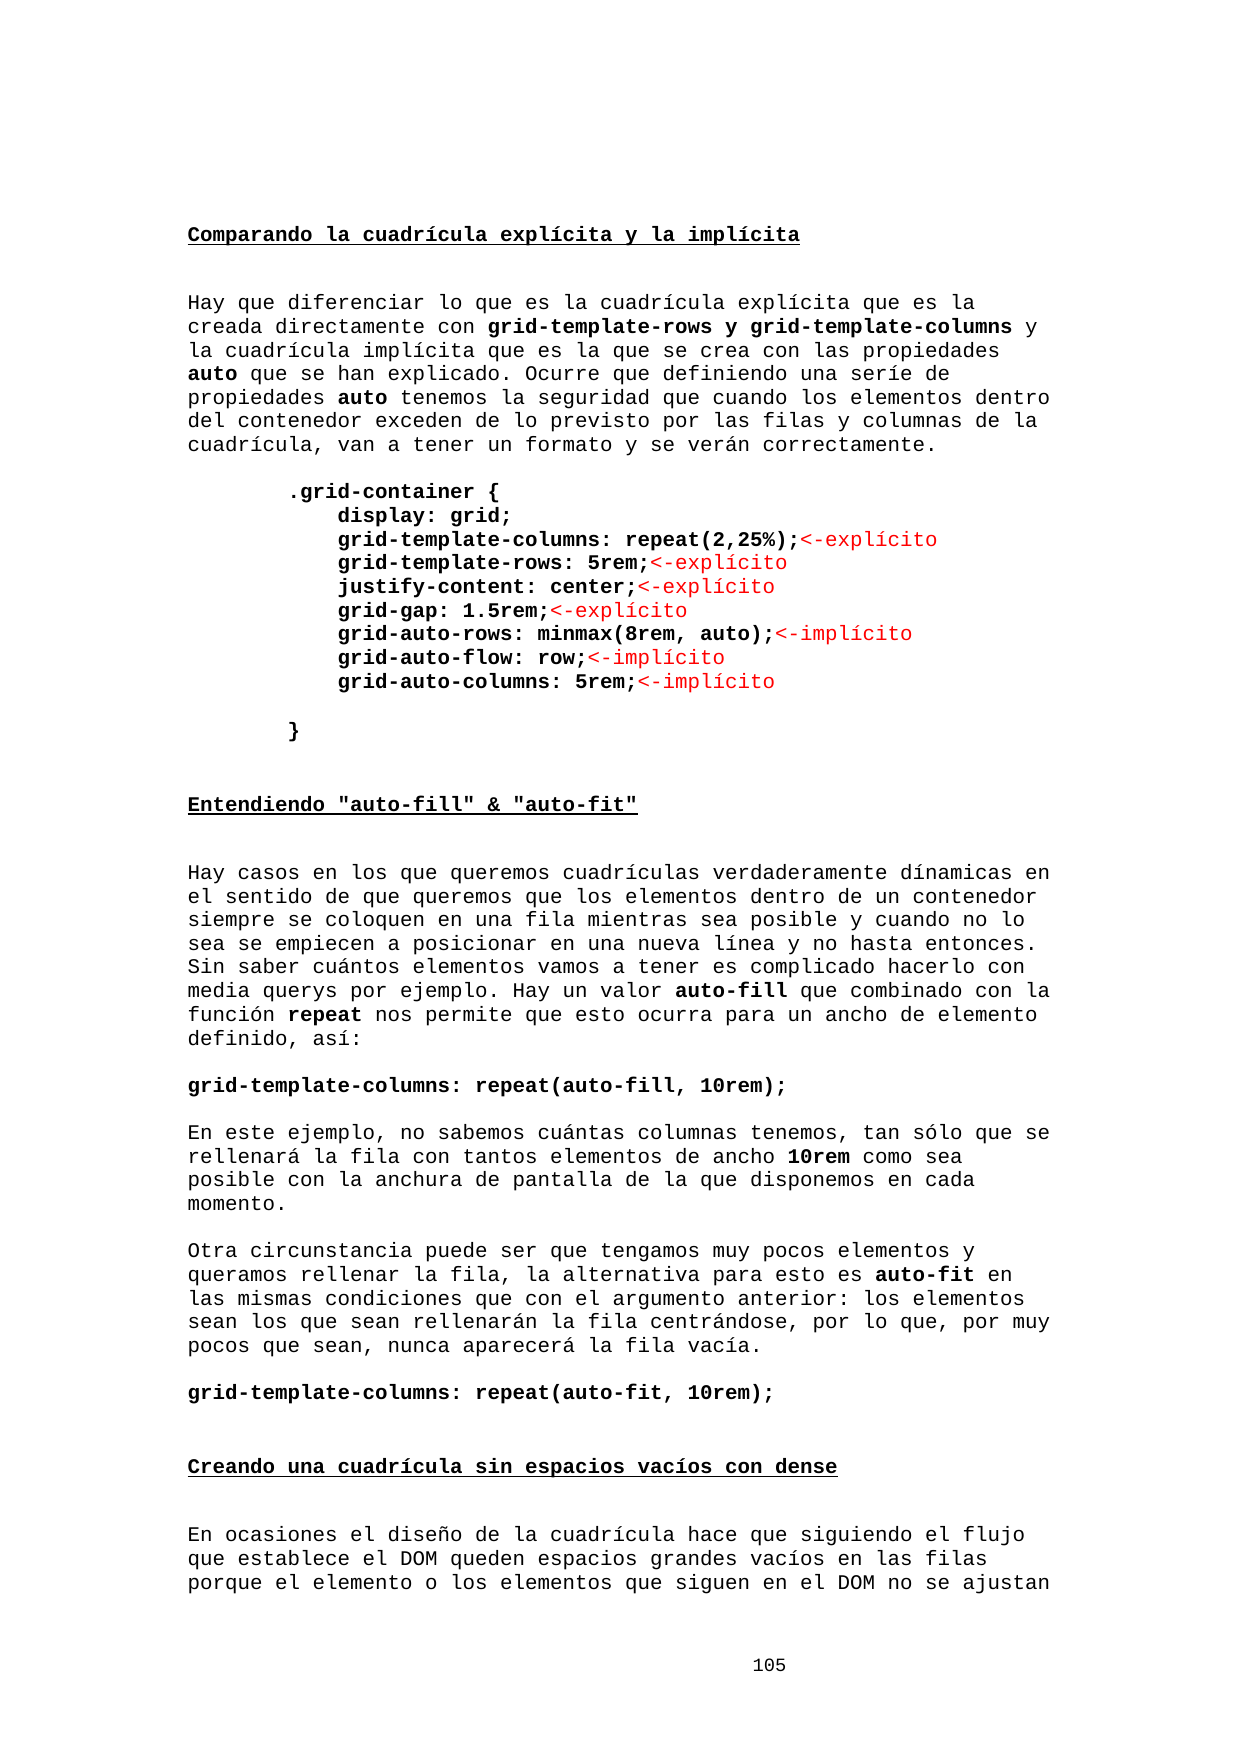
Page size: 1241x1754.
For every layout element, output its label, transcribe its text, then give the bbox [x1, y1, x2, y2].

list grid-auto-flow: row;<-implícito [187, 647, 1053, 671]
list justify-content: center;<-explícito [187, 576, 1053, 600]
list Hay casos en los que queremos cuadrículas verdaderamente dínamicas en el sentido de que queremos que los elementos dentro de un contenedor siempre se coloquen en una fila mientras sea posible y cuando no lo sea se empiecen a posicionar en una nueva línea y no hasta entonces. Sin saber cuántos elementos vamos a tener es complicado hacerlo con media querys por ejemplo. Hay un valor auto-fill que combinado con la función repeat nos permite que esto ocurra para un ancho de elemento definido, así: [187, 862, 1053, 1051]
list grid-template-columns: repeat(2,25%);<-explícito [187, 529, 1053, 552]
list grid-template-columns: repeat(auto-fit, 10rem); [187, 1382, 1053, 1406]
list grid-template-columns: repeat(auto-fill, 10rem); [187, 1075, 1053, 1098]
list display: grid; [187, 505, 1053, 529]
list .grid-container { [187, 481, 1053, 505]
list grid-template-rows: 5rem;<-explícito [187, 552, 1053, 576]
list grid-gap: 1.5rem;<-explícito [187, 600, 1053, 623]
list grid-auto-rows: minmax(8rem, auto);<-implícito [187, 623, 1053, 647]
subtitle Comparando la cuadrícula explícita y la implícita [187, 224, 1053, 248]
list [187, 1524, 1053, 1595]
list Otra circunstancia puede ser que tengamos muy pocos elementos y queramos rellenar la fila, la alternativa para esto es auto-fit en las mismas condiciones que con el argumento anterior: los elementos sean los que sean rellenarán la fila centrándose, por lo que, por muy pocos que sean, nunca aparecerá la fila vacía. [187, 1240, 1053, 1358]
list Hay que diferenciar lo que es la cuadrícula explícita que es la creada directamente con grid-template-rows y grid-template-columns y la cuadrícula implícita que es la que se crea con las propiedades auto que se han explicado. Ocurre que definiendo una seríe de propiedades auto tenemos la seguridad que cuando los elementos dentro del contenedor exceden de lo previsto por las filas y columnas de la cuadrícula, van a tener un formato y se verán correctamente. [187, 292, 1053, 458]
subtitle Creando una cuadrícula sin espacios vacíos con dense [187, 1457, 1053, 1480]
list En este ejemplo, no sabemos cuántas columnas tenemos, tan sólo que se rellenará la fila con tantos elementos de ancho 10rem como sea posible con la anchura de pantalla de la que disponemos en cada momento. [187, 1122, 1053, 1217]
list grid-auto-columns: 5rem;<-implícito [187, 671, 1053, 694]
subtitle Entendiendo "auto-fill" & "auto-fit" [187, 794, 1053, 818]
list } [187, 720, 1053, 743]
